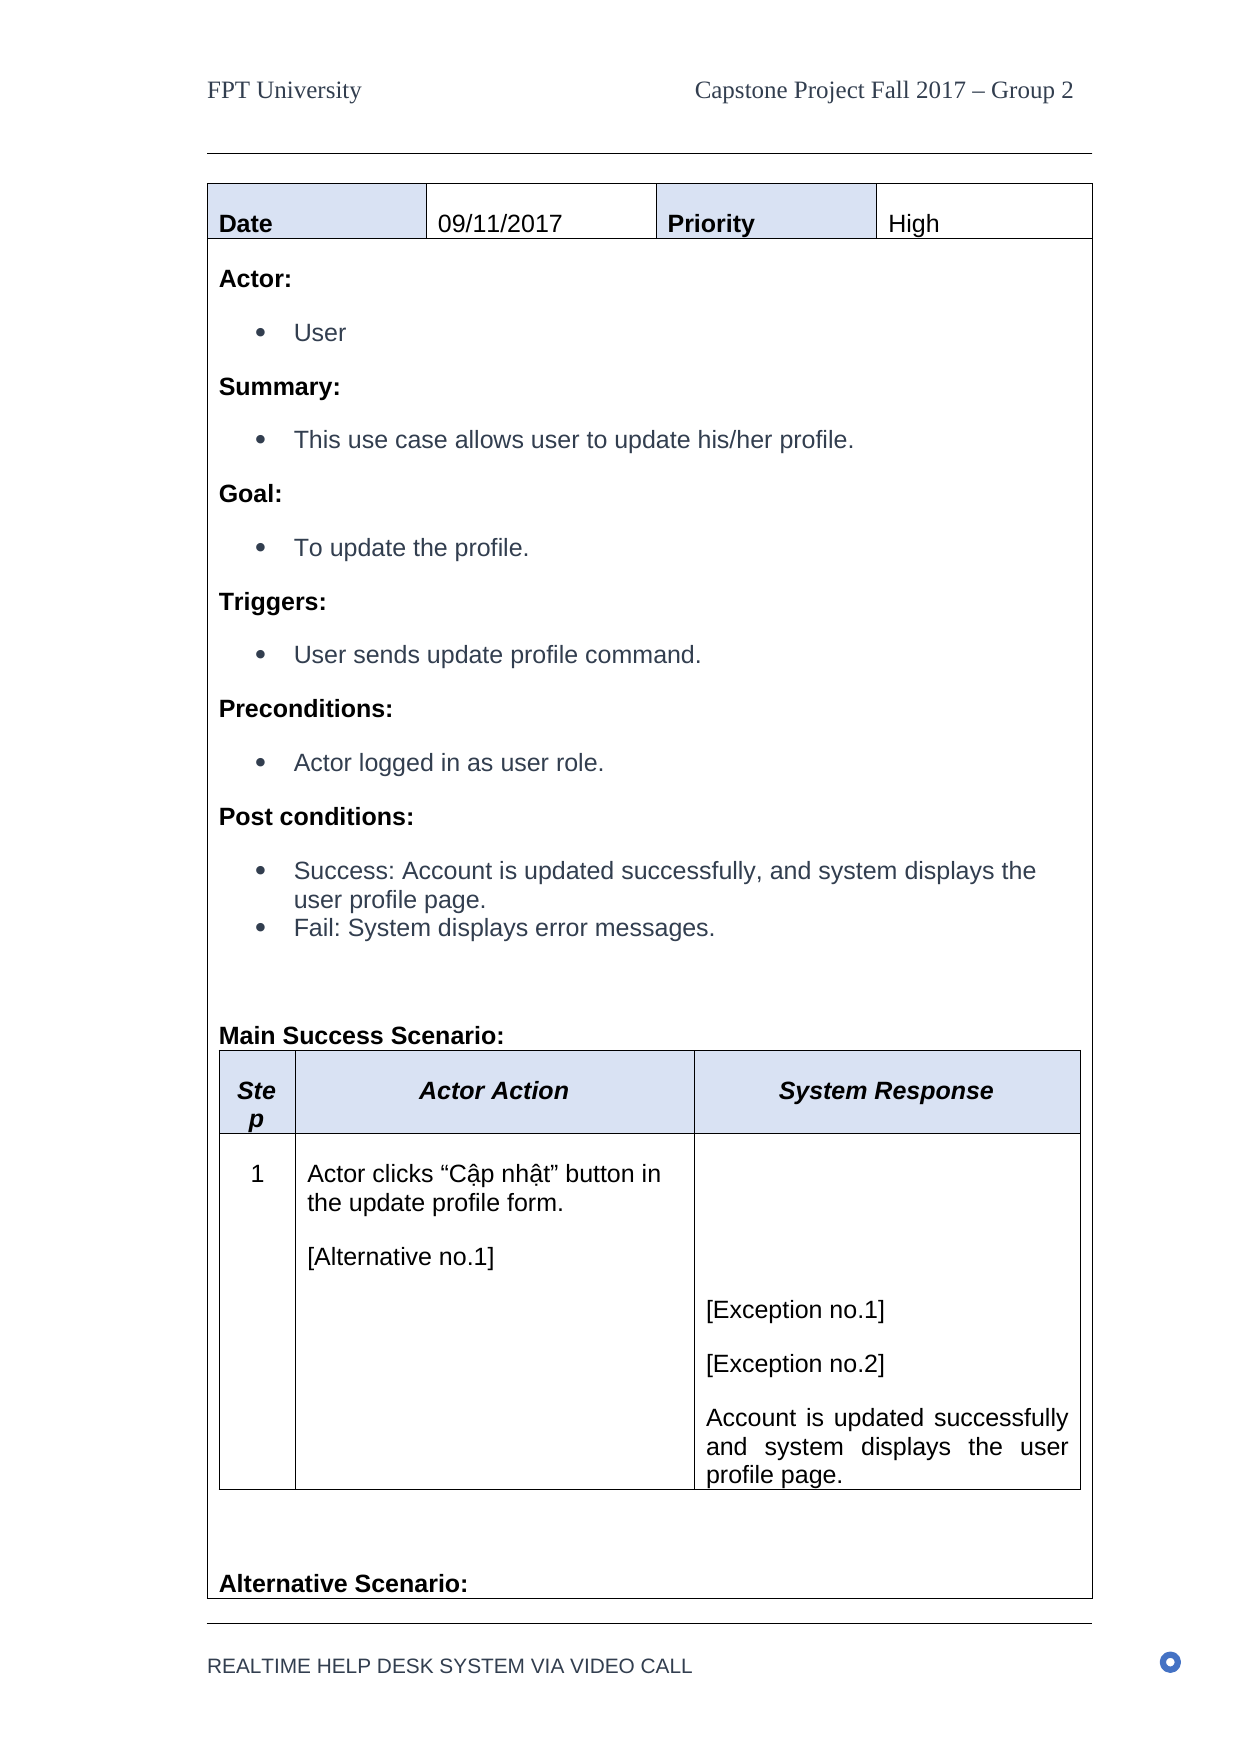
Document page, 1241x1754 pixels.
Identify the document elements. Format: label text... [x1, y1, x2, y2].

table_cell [208, 239, 1092, 1598]
table_cell 09/11/2017 [427, 184, 656, 238]
table_cell Priority [657, 184, 876, 238]
table_cell High [877, 184, 1092, 238]
table_cell Date [208, 184, 426, 238]
